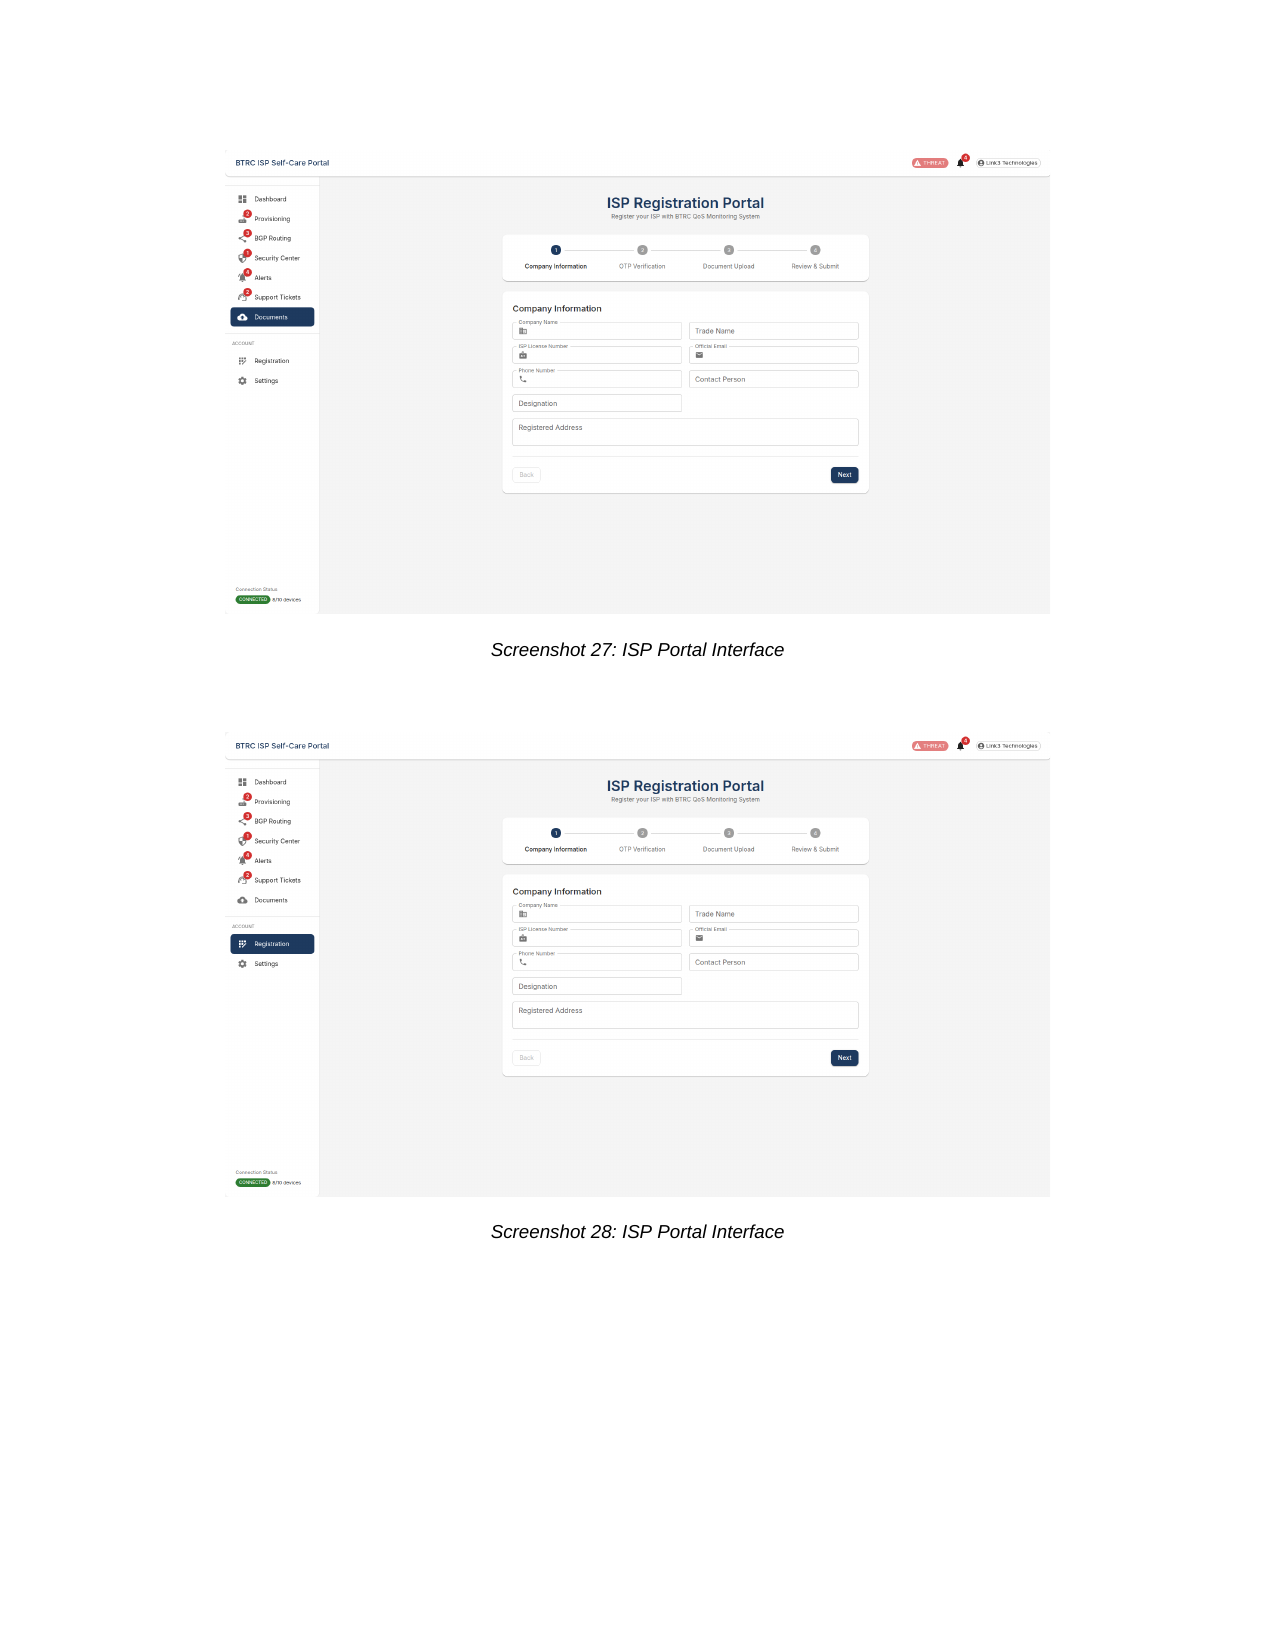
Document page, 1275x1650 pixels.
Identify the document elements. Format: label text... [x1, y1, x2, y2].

text Screenshot 28: ISP Portal Interface [187, 1221, 1087, 1242]
text Screenshot 27: ISP Portal Interface [187, 638, 1087, 660]
picture [225, 150, 1050, 614]
picture [225, 732, 1050, 1197]
